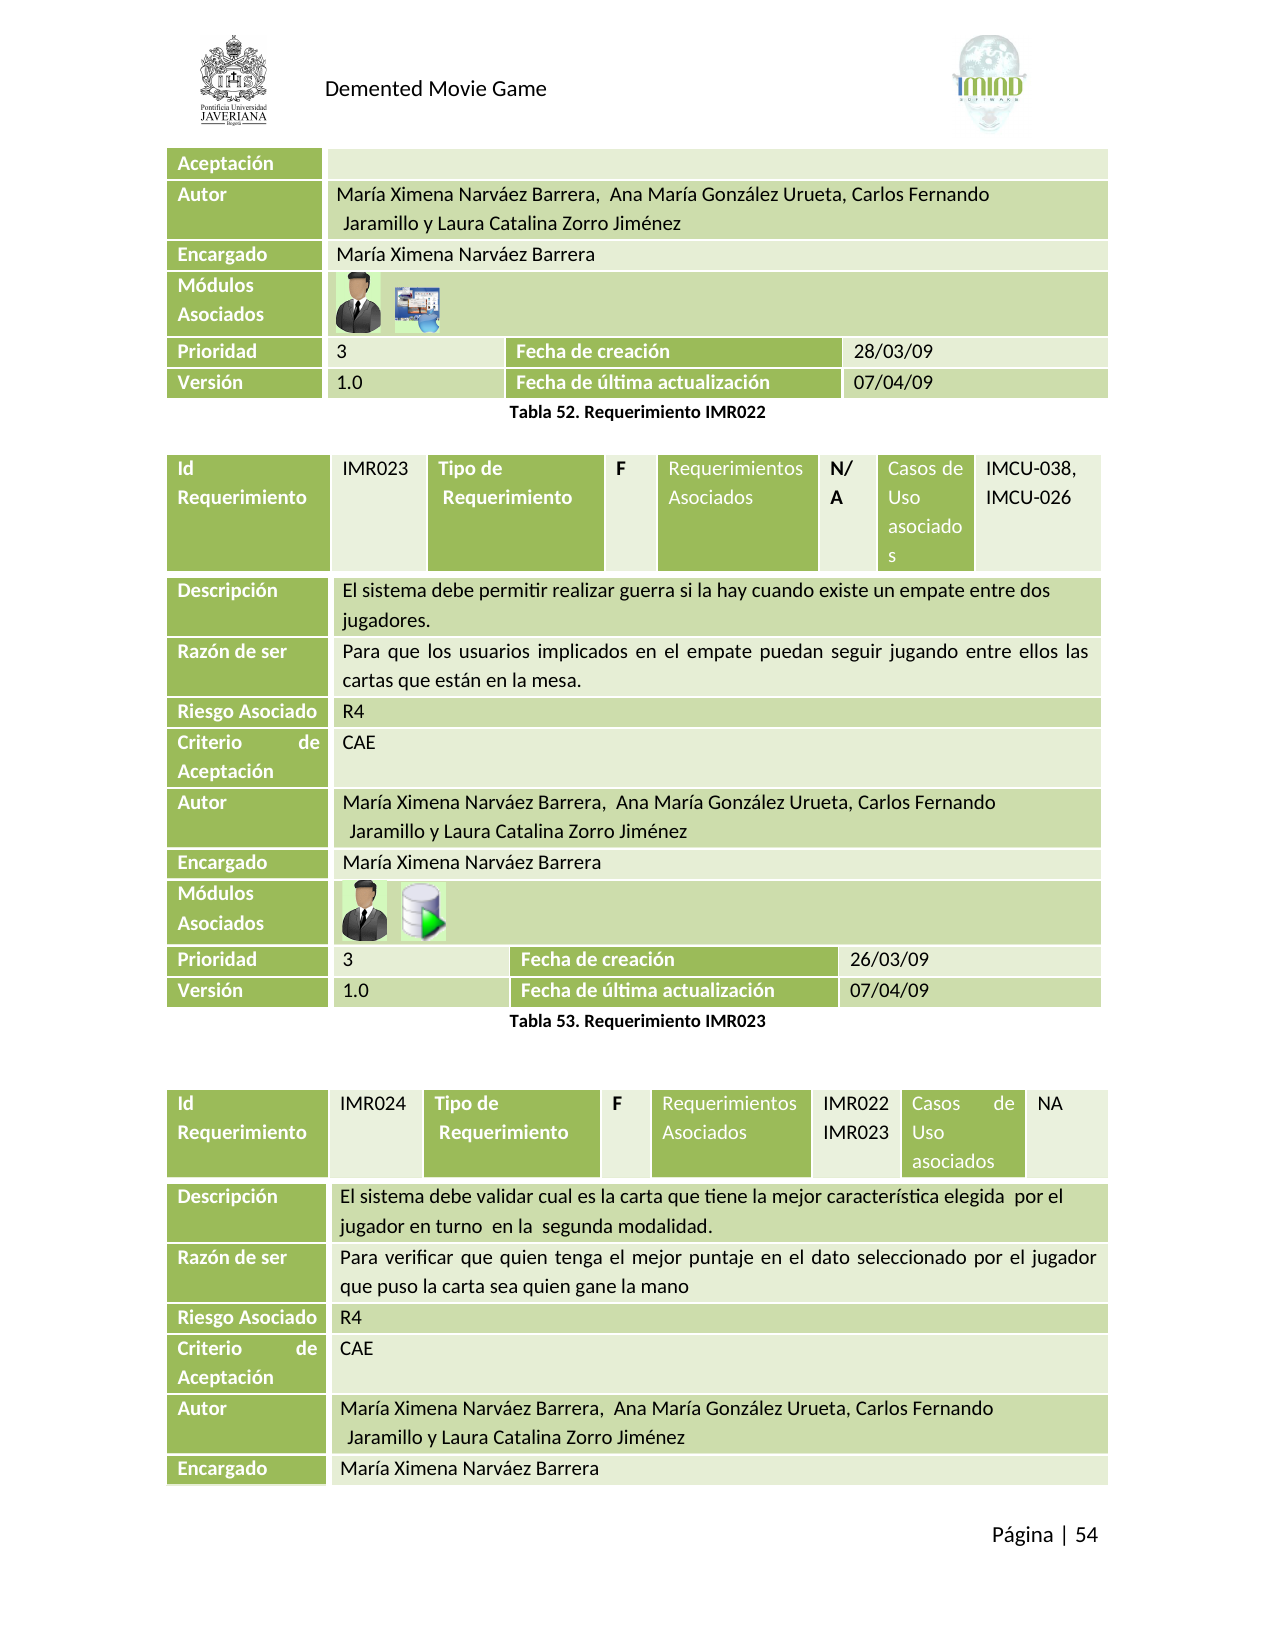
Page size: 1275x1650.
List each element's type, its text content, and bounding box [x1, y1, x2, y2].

table_cell Prioridad [167, 338, 322, 367]
table_cell CAE [328, 149, 1108, 179]
table_header IMR022 IMR023 [813, 1090, 900, 1177]
table_cell [328, 272, 1108, 336]
table_cell María Ximena Narváez Barrera [328, 241, 1108, 270]
table_cell Criterio de Aceptación [167, 148, 322, 179]
table_cell R4 [332, 1304, 1108, 1333]
table_cell Versión [167, 369, 322, 398]
table_header IMR023 [332, 455, 426, 571]
table_cell El sistema debe permitir realizar guerra si la hay cuando existe un empate entre dos jugadores. [334, 578, 1101, 636]
picture [342, 880, 387, 941]
table_cell María Ximena Narváez Barrera, Ana María González Urueta, Carlos Fernando Jaramillo y Laura Catalina Zorro Jiménez [332, 1395, 1108, 1453]
table_cell R4 [334, 698, 1101, 727]
picture [395, 287, 440, 333]
table_header Requerimientos Asociados [658, 455, 818, 571]
table_cell Fecha de última actualización [506, 369, 841, 398]
table_cell Módulos Asociados [167, 272, 322, 336]
table_header F [602, 1090, 650, 1177]
table_cell 3 [328, 338, 504, 367]
table_cell 07/04/09 [844, 369, 1108, 398]
picture [336, 272, 381, 333]
table_cell Criterio de Aceptación [167, 729, 328, 787]
text Tabla 53. Requerimiento IMR023 [177, 1009, 1098, 1032]
table_header IMR024 [330, 1090, 422, 1177]
table_cell Criterio de Aceptación [167, 1335, 326, 1393]
table_cell Fecha de creación [510, 947, 838, 976]
table_cell Prioridad [167, 947, 328, 976]
table_cell María Ximena Narváez Barrera, Ana María González Urueta, Carlos Fernando Jaramillo y Laura Catalina Zorro Jiménez [334, 789, 1101, 847]
table_header Casos de Uso asociados [878, 455, 974, 571]
table_cell Riesgo Asociado [167, 698, 328, 727]
table_cell 1.0 [334, 978, 509, 1007]
table_cell Versión [167, 978, 328, 1007]
picture [200, 35, 267, 126]
table_cell María Ximena Narváez Barrera [332, 1456, 1108, 1484]
table_cell [334, 881, 1101, 944]
table_header Tipo de Requerimiento [424, 1090, 600, 1177]
table_header Tipo de Requerimiento [428, 455, 604, 571]
table_cell 3 [334, 947, 509, 976]
table_cell Encargado [167, 1456, 326, 1484]
table_cell Riesgo Asociado [167, 1304, 326, 1333]
table_cell Autor [167, 789, 328, 847]
table_cell Razón de ser [167, 1244, 326, 1302]
table_cell María Ximena Narváez Barrera, Ana María González Urueta, Carlos Fernando Jaramillo y Laura Catalina Zorro Jiménez [328, 181, 1108, 239]
table_header Id Requerimiento [167, 455, 330, 571]
table_cell CAE [334, 729, 1101, 787]
table_cell Encargado [167, 241, 322, 270]
table_cell Descripción [167, 578, 328, 636]
table_cell 26/03/09 [839, 947, 1101, 976]
table_cell 07/04/09 [840, 978, 1101, 1007]
table_cell Autor [167, 181, 322, 239]
table_cell 1.0 [328, 369, 504, 398]
table_header N/A [820, 455, 876, 571]
table_cell Autor [167, 1395, 326, 1453]
table_header NA [1027, 1090, 1108, 1177]
table_cell Módulos Asociados [167, 881, 328, 944]
table_cell Fecha de creación [506, 338, 842, 367]
table_cell Para verificar que quien tenga el mejor puntaje en el dato seleccionado por el jugador que puso la carta sea quien gane la mano [332, 1244, 1108, 1302]
text Tabla 52. Requerimiento IMR022 [177, 400, 1098, 423]
table_header Casos de Uso asociados [902, 1090, 1025, 1177]
table_cell El sistema debe validar cual es la carta que tiene la mejor característica elegida por el jugador en turno en la segunda modalidad. [332, 1184, 1108, 1242]
table_header IMCU-038, IMCU-026 [976, 455, 1101, 571]
table_header F [606, 455, 656, 571]
table_cell Para que los usuarios implicados en el empate puedan seguir jugando entre ellos las cartas que están en la mesa. [334, 638, 1101, 696]
table_cell Encargado [167, 850, 328, 878]
table_cell María Ximena Narváez Barrera [334, 850, 1101, 878]
table_header Requerimientos Asociados [652, 1090, 811, 1177]
table_cell CAE [332, 1335, 1108, 1393]
table_cell Razón de ser [167, 638, 328, 696]
table_header Id Requerimiento [167, 1090, 328, 1177]
table_cell Fecha de última actualización [511, 978, 838, 1007]
table_cell 28/03/09 [843, 338, 1108, 367]
table_cell Descripción [167, 1184, 326, 1242]
picture [401, 882, 446, 941]
picture [951, 35, 1033, 138]
